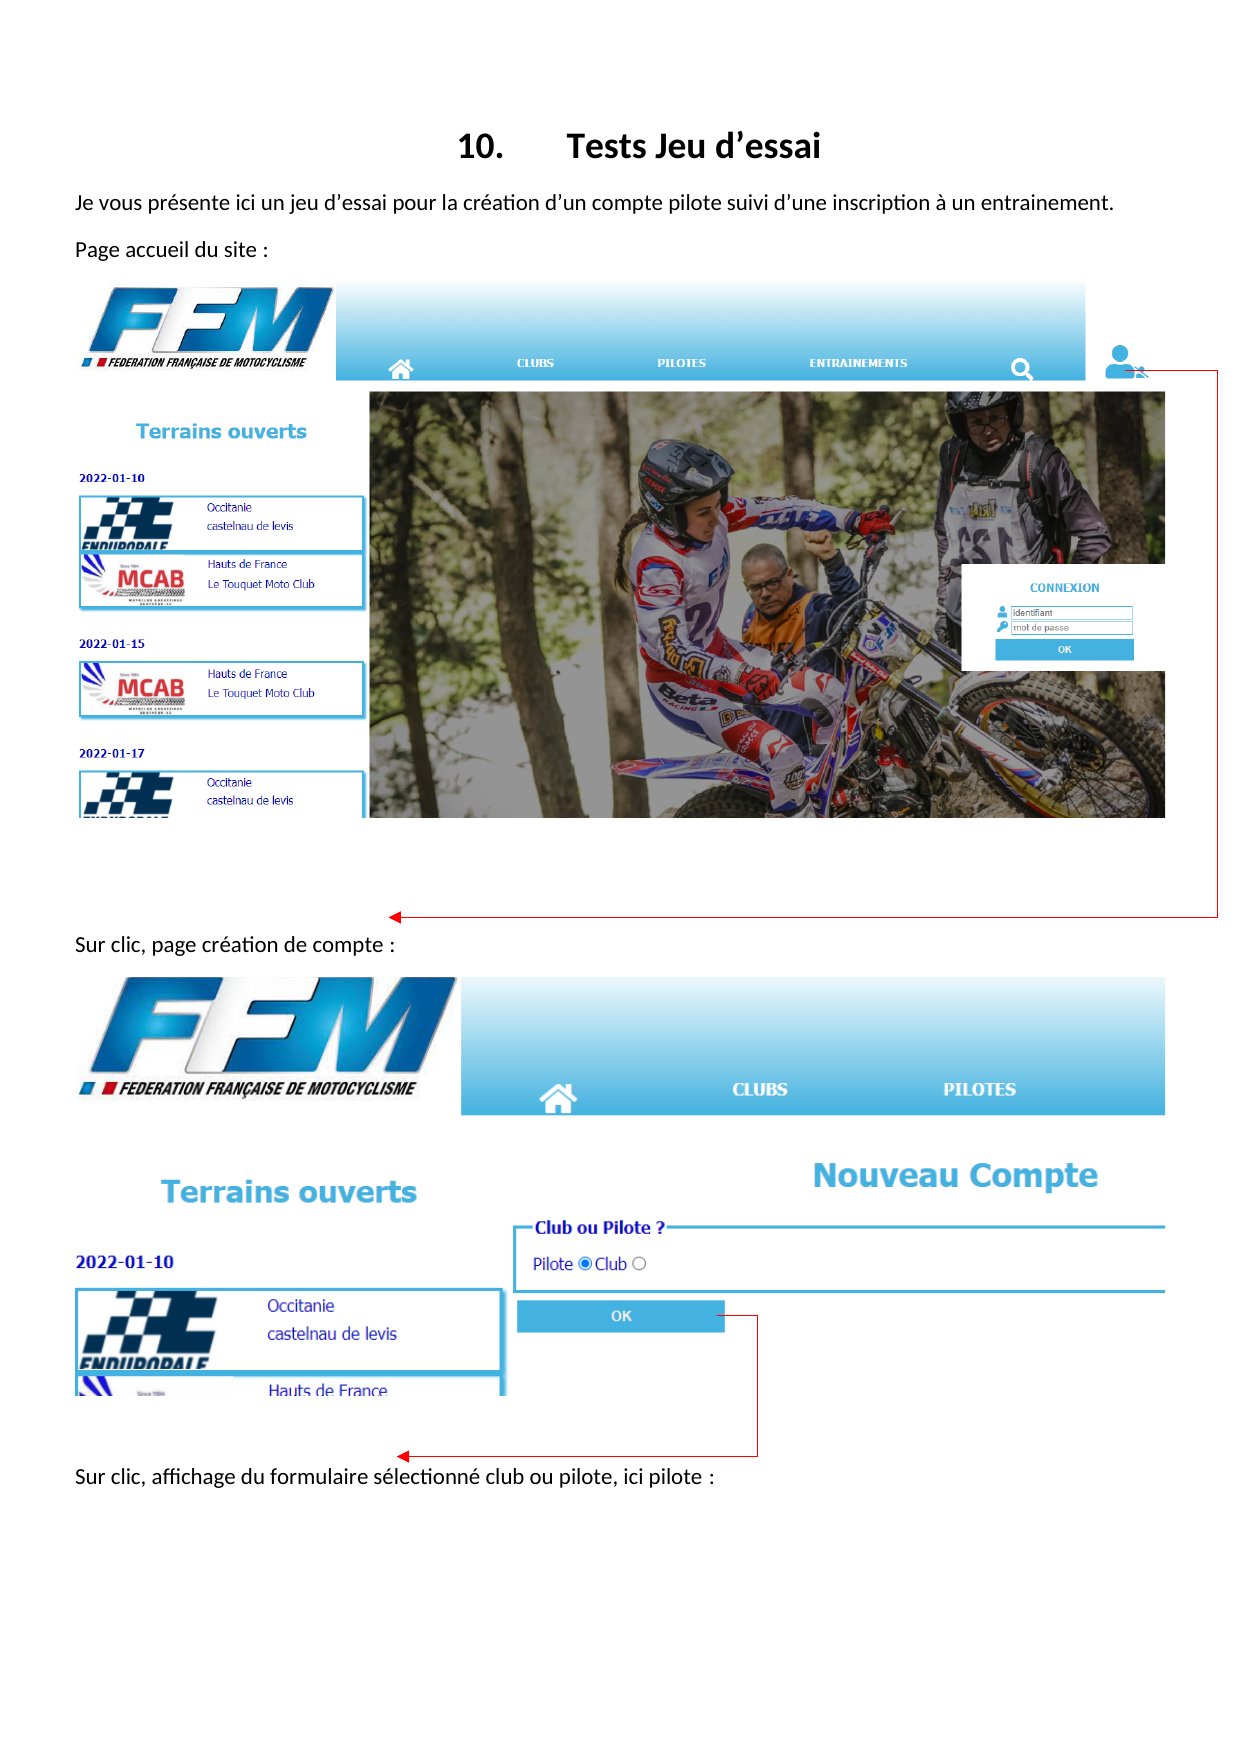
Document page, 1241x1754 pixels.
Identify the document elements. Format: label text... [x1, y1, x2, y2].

picture [75, 281, 1166, 818]
text Page accueil du site : [75, 235, 1165, 263]
text Je vous présente ici un jeu d’essai pour la création d’un compte pilote suivi d’une inscription à un entrainement. [75, 188, 1165, 216]
text Sur clic, affichage du formulaire sélectionné club ou pilote, ici pilote : [75, 1462, 1165, 1490]
list Tests Jeu d’essai [112, 122, 1165, 168]
picture [75, 977, 1166, 1396]
text Sur clic, page création de compte : [75, 930, 1165, 958]
